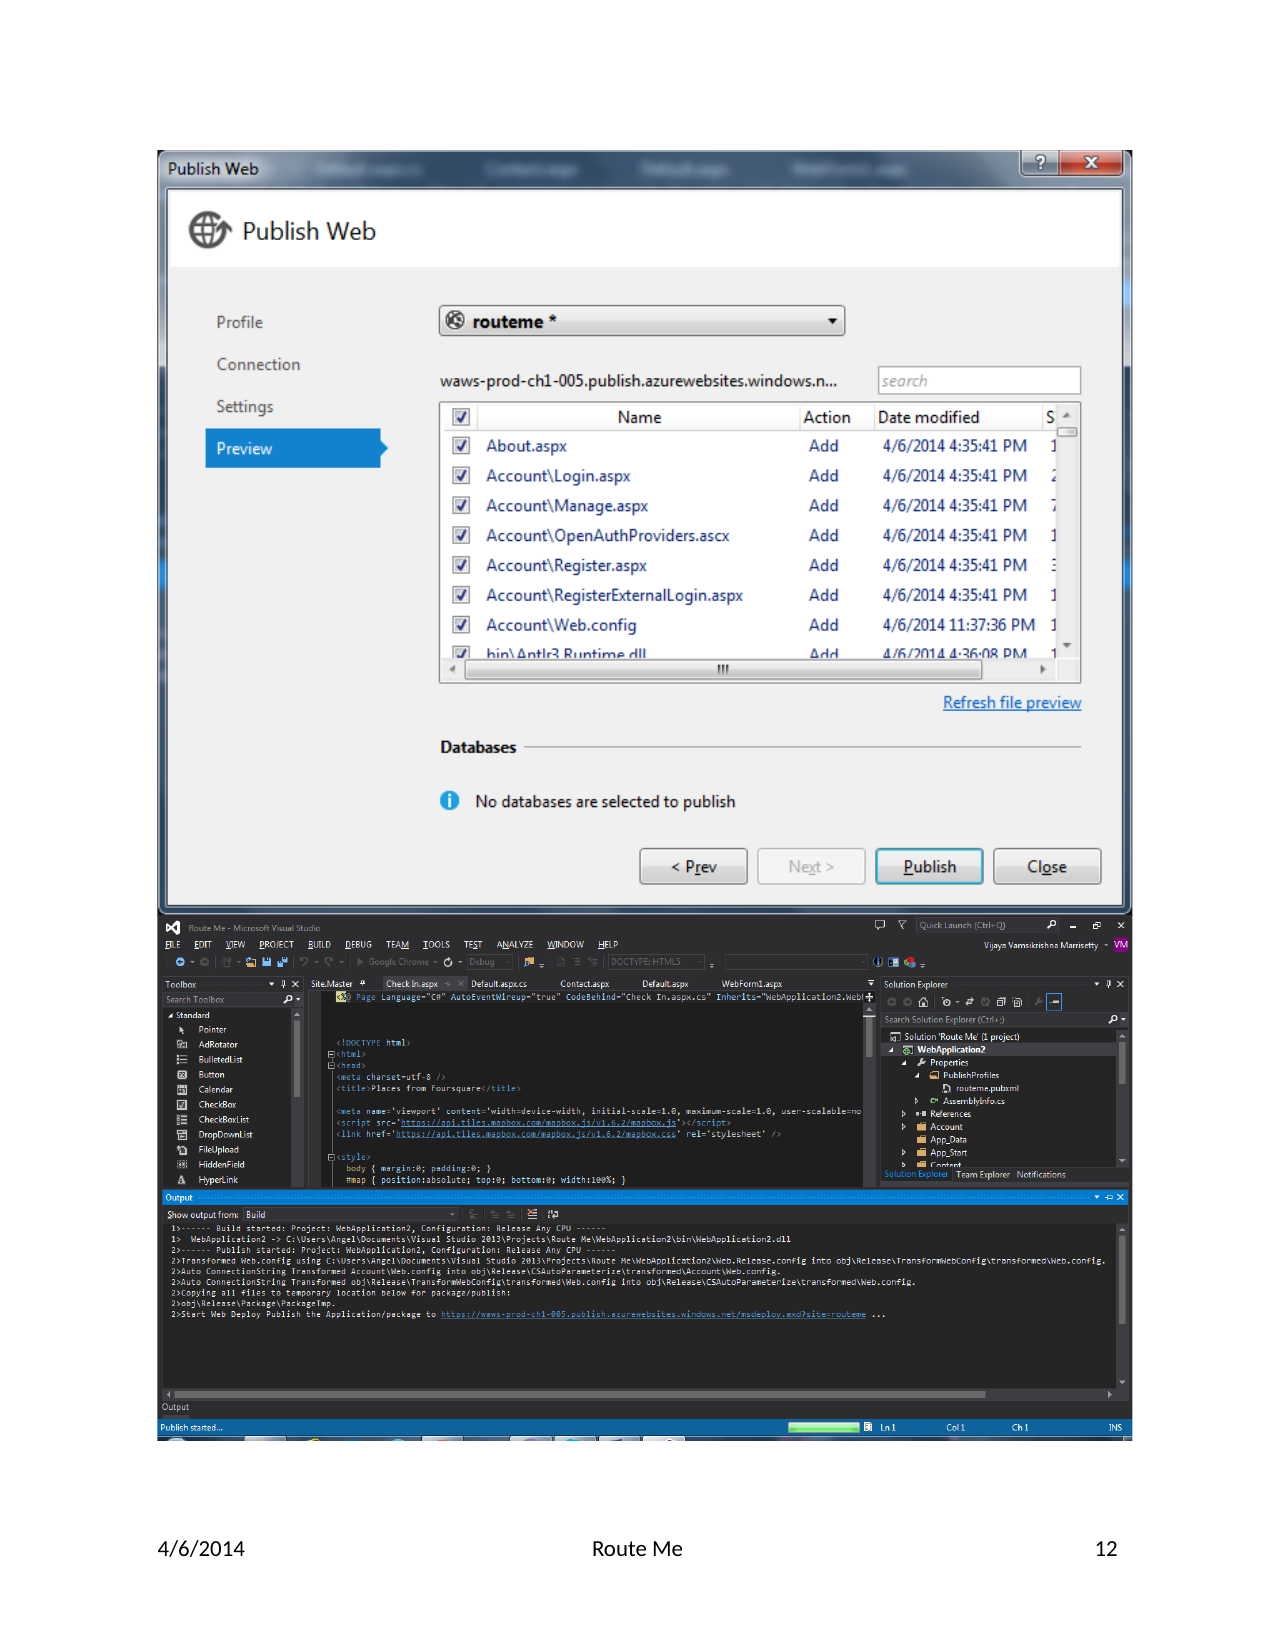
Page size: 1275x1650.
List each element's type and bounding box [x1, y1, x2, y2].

picture [157, 150, 1133, 1441]
